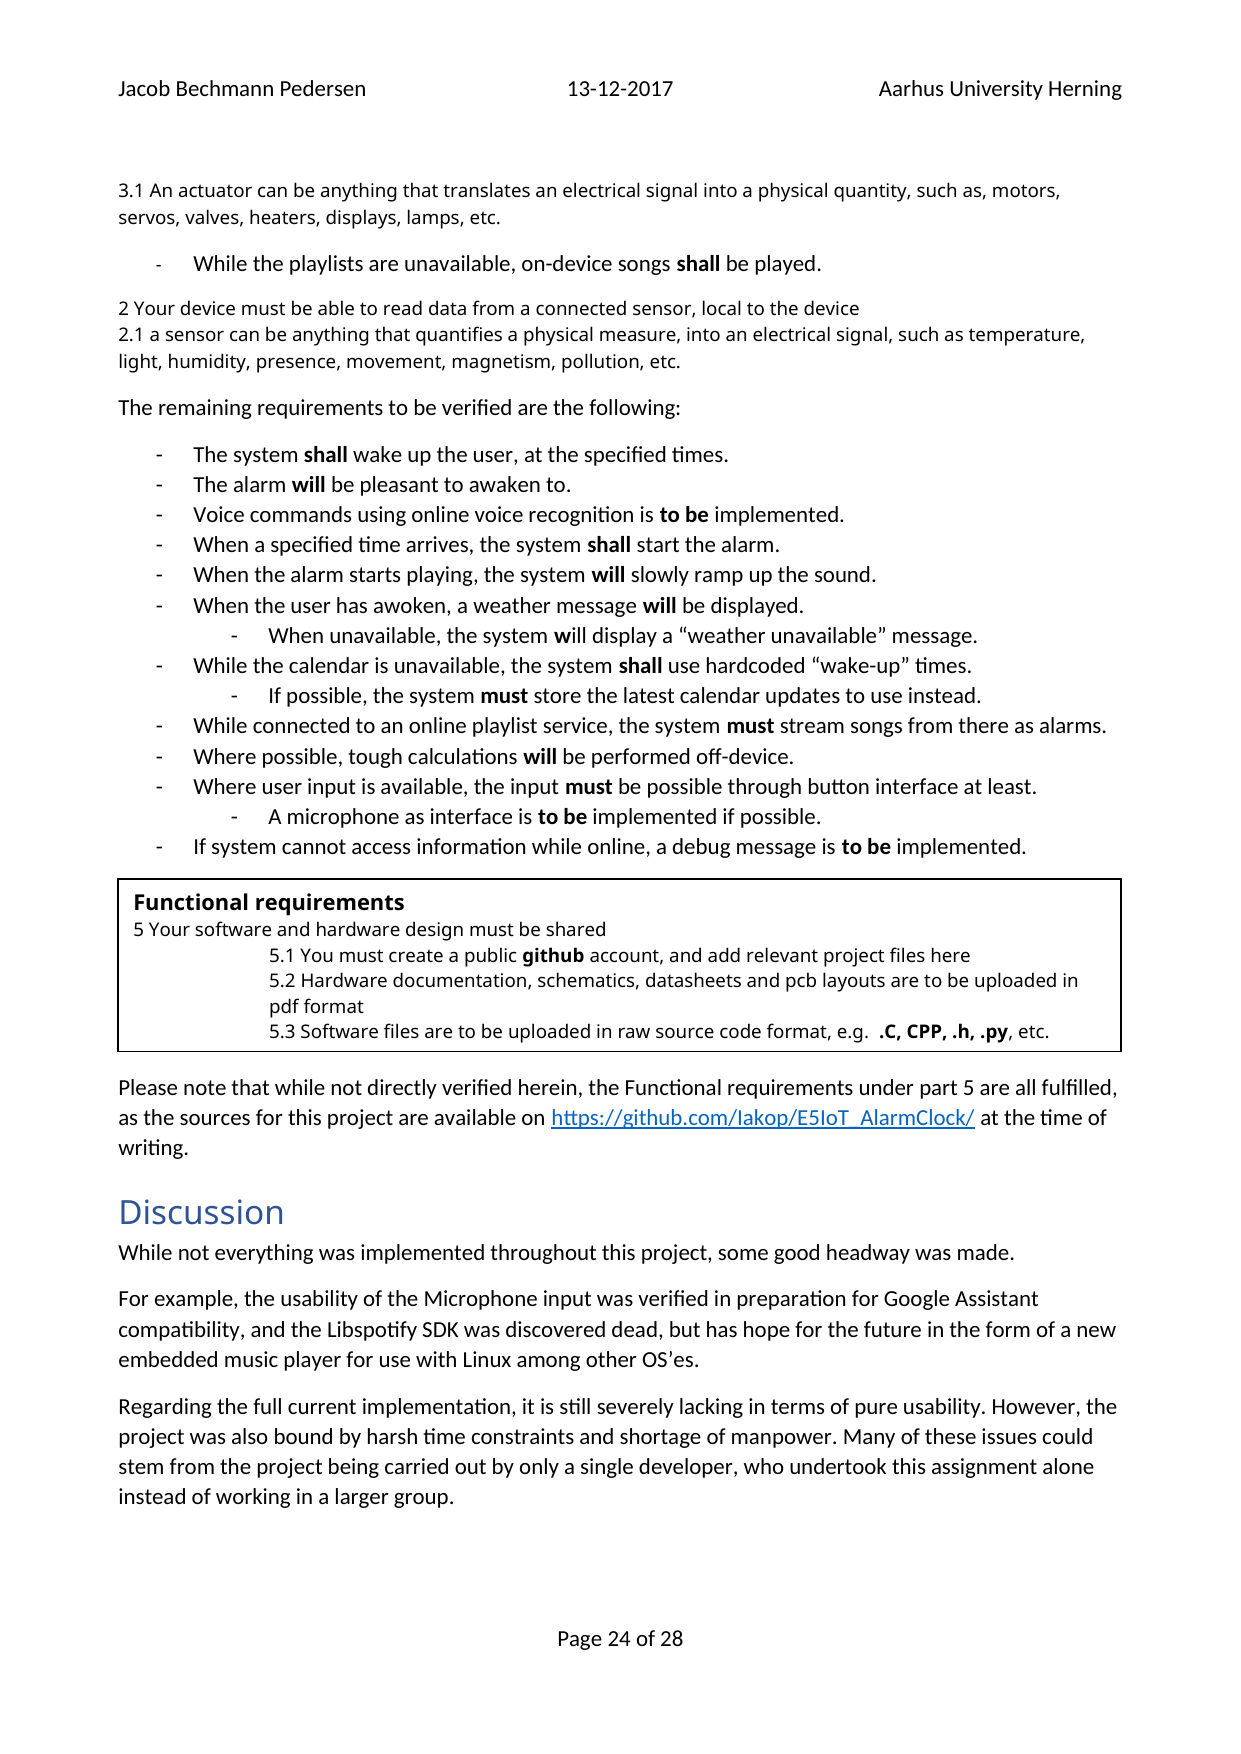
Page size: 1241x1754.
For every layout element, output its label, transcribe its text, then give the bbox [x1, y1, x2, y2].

list While the playlists are unavailable, on-device songs shall be played. [156, 249, 1122, 277]
list While connected to an online playlist service, the system must stream songs from there as alarms. [156, 712, 1122, 740]
list Where possible, tough calculations will be performed off-device. [156, 742, 1122, 770]
text For example, the usability of the Microphone input was verified in preparation for Google Assistant compatibility, and the Libspotify SDK was discovered dead, but has hope for the future in the form of a new embedded music player for use with Linux among other OS’es. [118, 1284, 1122, 1373]
list When the user has awoken, a weather message will be displayed. [156, 591, 1122, 619]
list While the calendar is unavailable, the system shall use hardcoded “wake-up” times. [156, 651, 1122, 679]
list If system cannot access information while online, a debug message is to be implemented. [156, 832, 1122, 861]
list Where user input is available, the input must be possible through button interface at least. [156, 772, 1122, 800]
list Voice commands using online voice recognition is to be implemented. [156, 500, 1122, 528]
text 2.1 a sensor can be anything that quantifies a physical measure, into an electrical signal, such as temperature, light, humidity, presence, movement, magnetism, pollution, etc. [118, 321, 1122, 374]
list When unavailable, the system will display a “weather unavailable” message. [231, 621, 1122, 649]
text Please note that while not directly verified herein, the Functional requirements under part 5 are all fulfilled, as the sources for this project are available on https://github.com/Iakop/E5IoT_AlarmClock/ at the time of writing. [118, 1073, 1122, 1162]
list The alarm will be pleasant to awaken to. [156, 470, 1122, 498]
text The remaining requirements to be verified are the following: [118, 393, 1122, 421]
subtitle Discussion [118, 1189, 1122, 1234]
list The system shall wake up the user, at the specified times. [156, 440, 1122, 468]
list When a specified time arrives, the system shall start the alarm. [156, 530, 1122, 558]
list When the alarm starts playing, the system will slowly ramp up the sound. [156, 561, 1122, 589]
list A microphone as interface is to be implemented if possible. [231, 802, 1122, 830]
text 3.1 An actuator can be anything that translates an electrical signal into a physical quantity, such as, motors, servos, valves, heaters, displays, lamps, etc. [118, 177, 1122, 230]
text While not everything was implemented throughout this project, some good headway was made. [118, 1238, 1122, 1266]
text 2 Your device must be able to read data from a connected sensor, local to the device [118, 296, 1122, 321]
list If possible, the system must store the latest calendar updates to use instead. [231, 681, 1122, 709]
text Regarding the full current implementation, it is still severely lacking in terms of pure usability. However, the project was also bound by harsh time constraints and shortage of manpower. Many of these issues could stem from the project being carried out by only a single developer, who undertook this assignment alone instead of working in a larger group. [118, 1392, 1122, 1511]
